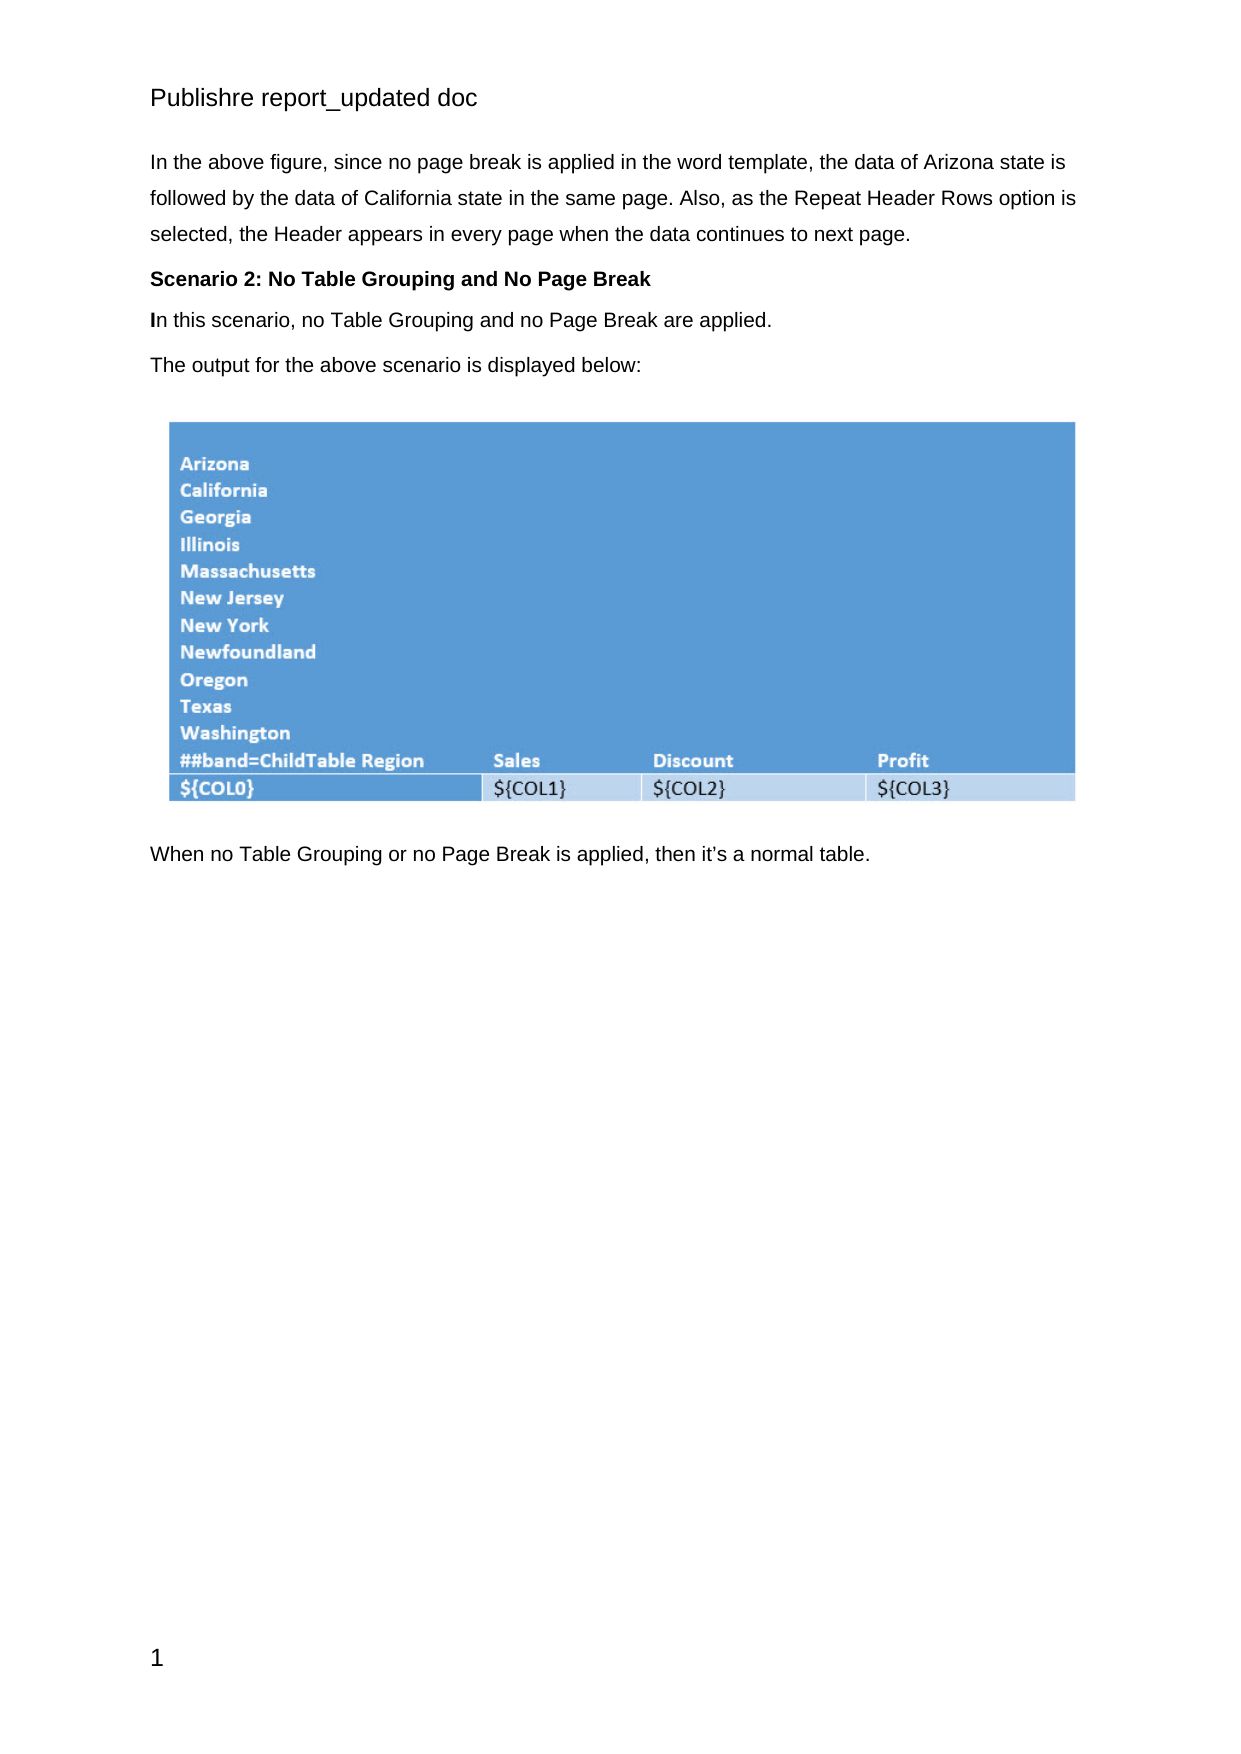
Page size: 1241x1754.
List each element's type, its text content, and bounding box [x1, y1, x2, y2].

text In the above figure, since no page break is applied in the word template, the data of Arizona state is followed by the data of California state in the same page. Also, as the Repeat Header Rows option is selected, the Header appears in every page when the data continues to next page. [150, 150, 1090, 246]
text In this scenario, no Table Grouping and no Page Break are applied. [150, 308, 1090, 332]
text Scenario 2: No Table Grouping and No Page Break [150, 267, 1090, 291]
text The output for the above scenario is displayed below: [150, 353, 1090, 377]
picture [150, 398, 1091, 818]
text When no Table Grouping or no Page Break is applied, then it’s a normal table. [150, 842, 1090, 866]
